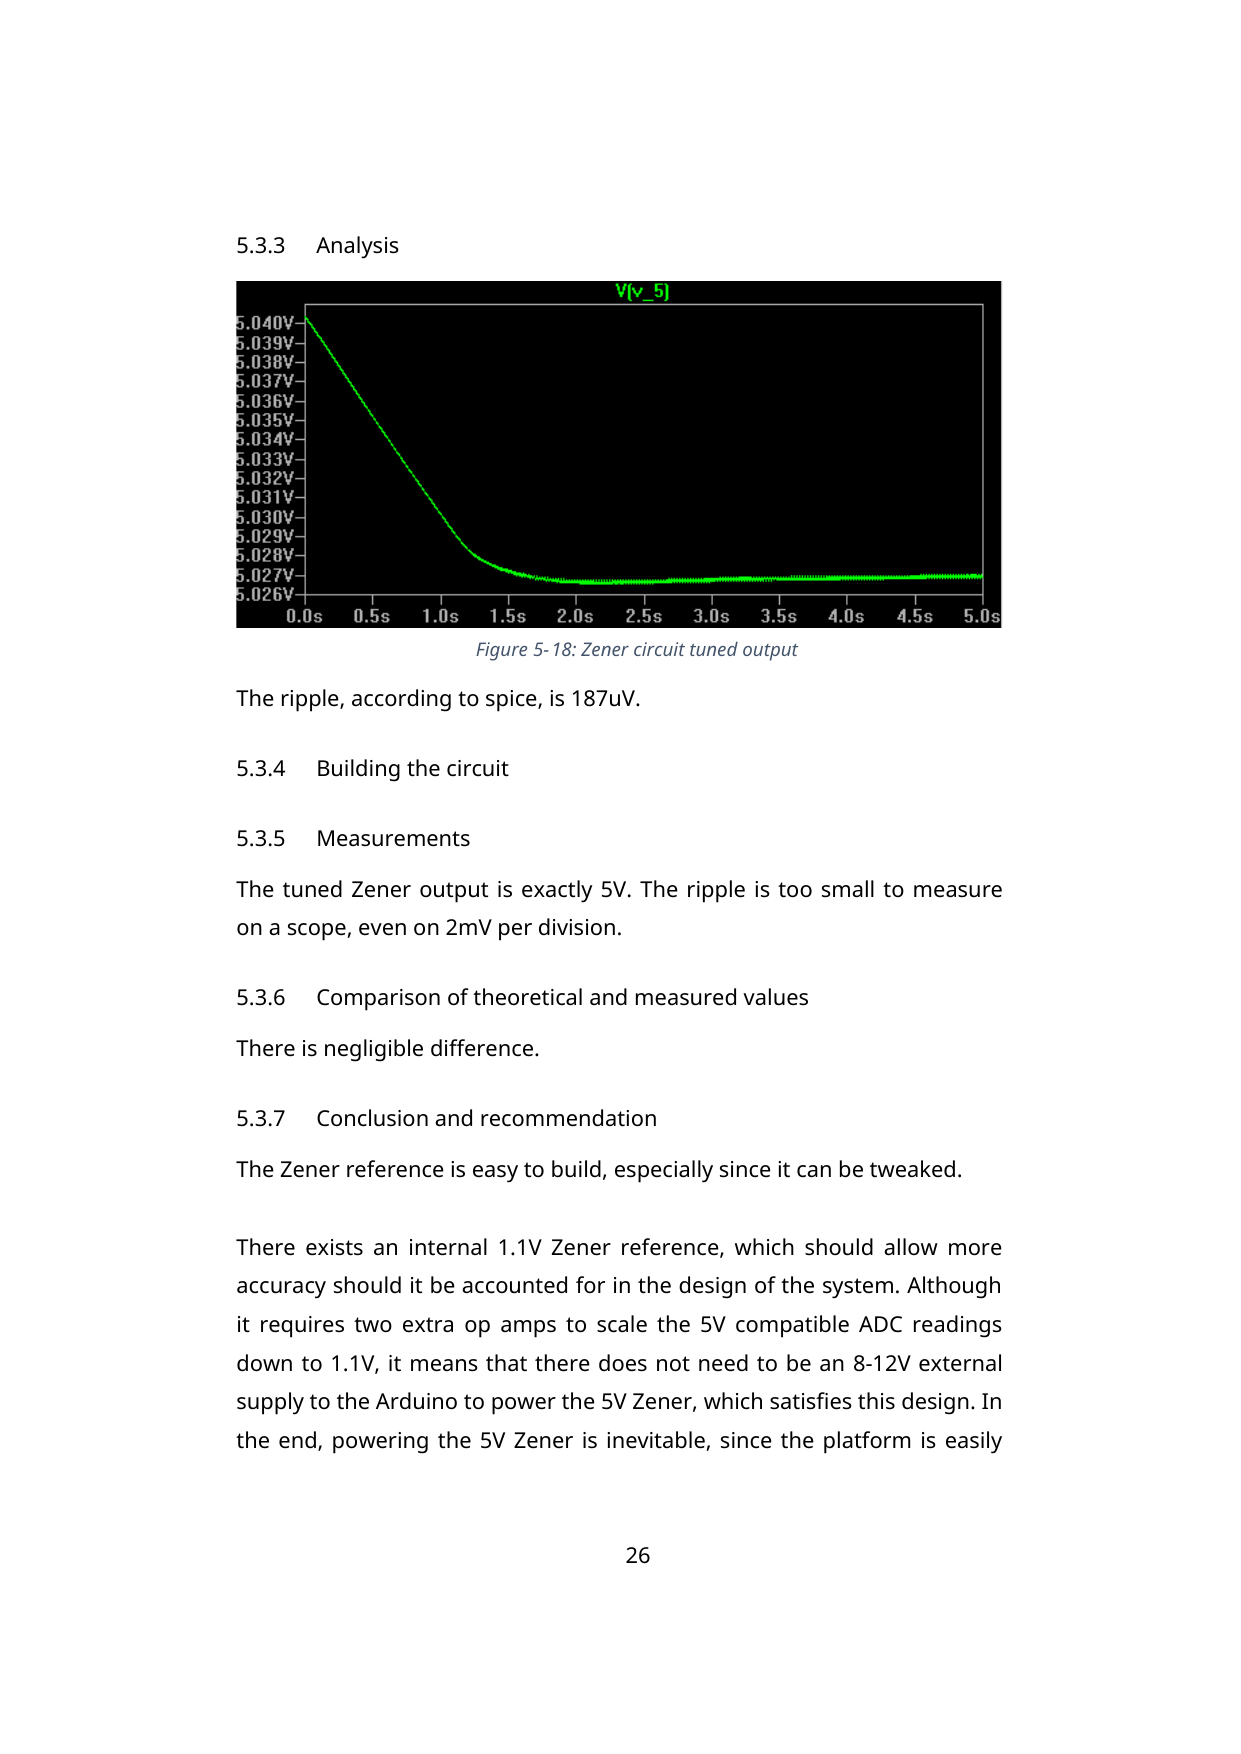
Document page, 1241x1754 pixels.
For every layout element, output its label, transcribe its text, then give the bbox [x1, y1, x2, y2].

text There is negligible difference. [236, 1033, 1004, 1063]
text Figure 5-18: Zener circuit tuned output [236, 636, 1004, 662]
picture [236, 281, 1004, 628]
subtitle Conclusion and recommendation [236, 1103, 1004, 1133]
text The tuned Zener output is exactly 5V. The ripple is too small to measure on a scope, even on 2mV per division. [236, 874, 1004, 942]
subtitle Analysis [236, 230, 1004, 260]
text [236, 1232, 1004, 1455]
subtitle Building the circuit [236, 753, 1004, 782]
subtitle Comparison of theoretical and measured values [236, 982, 1004, 1012]
subtitle Measurements [236, 823, 1004, 852]
text The ripple, according to spice, is 187uV. [236, 683, 1004, 713]
text The Zener reference is easy to build, especially since it can be tweaked. [236, 1154, 1004, 1184]
